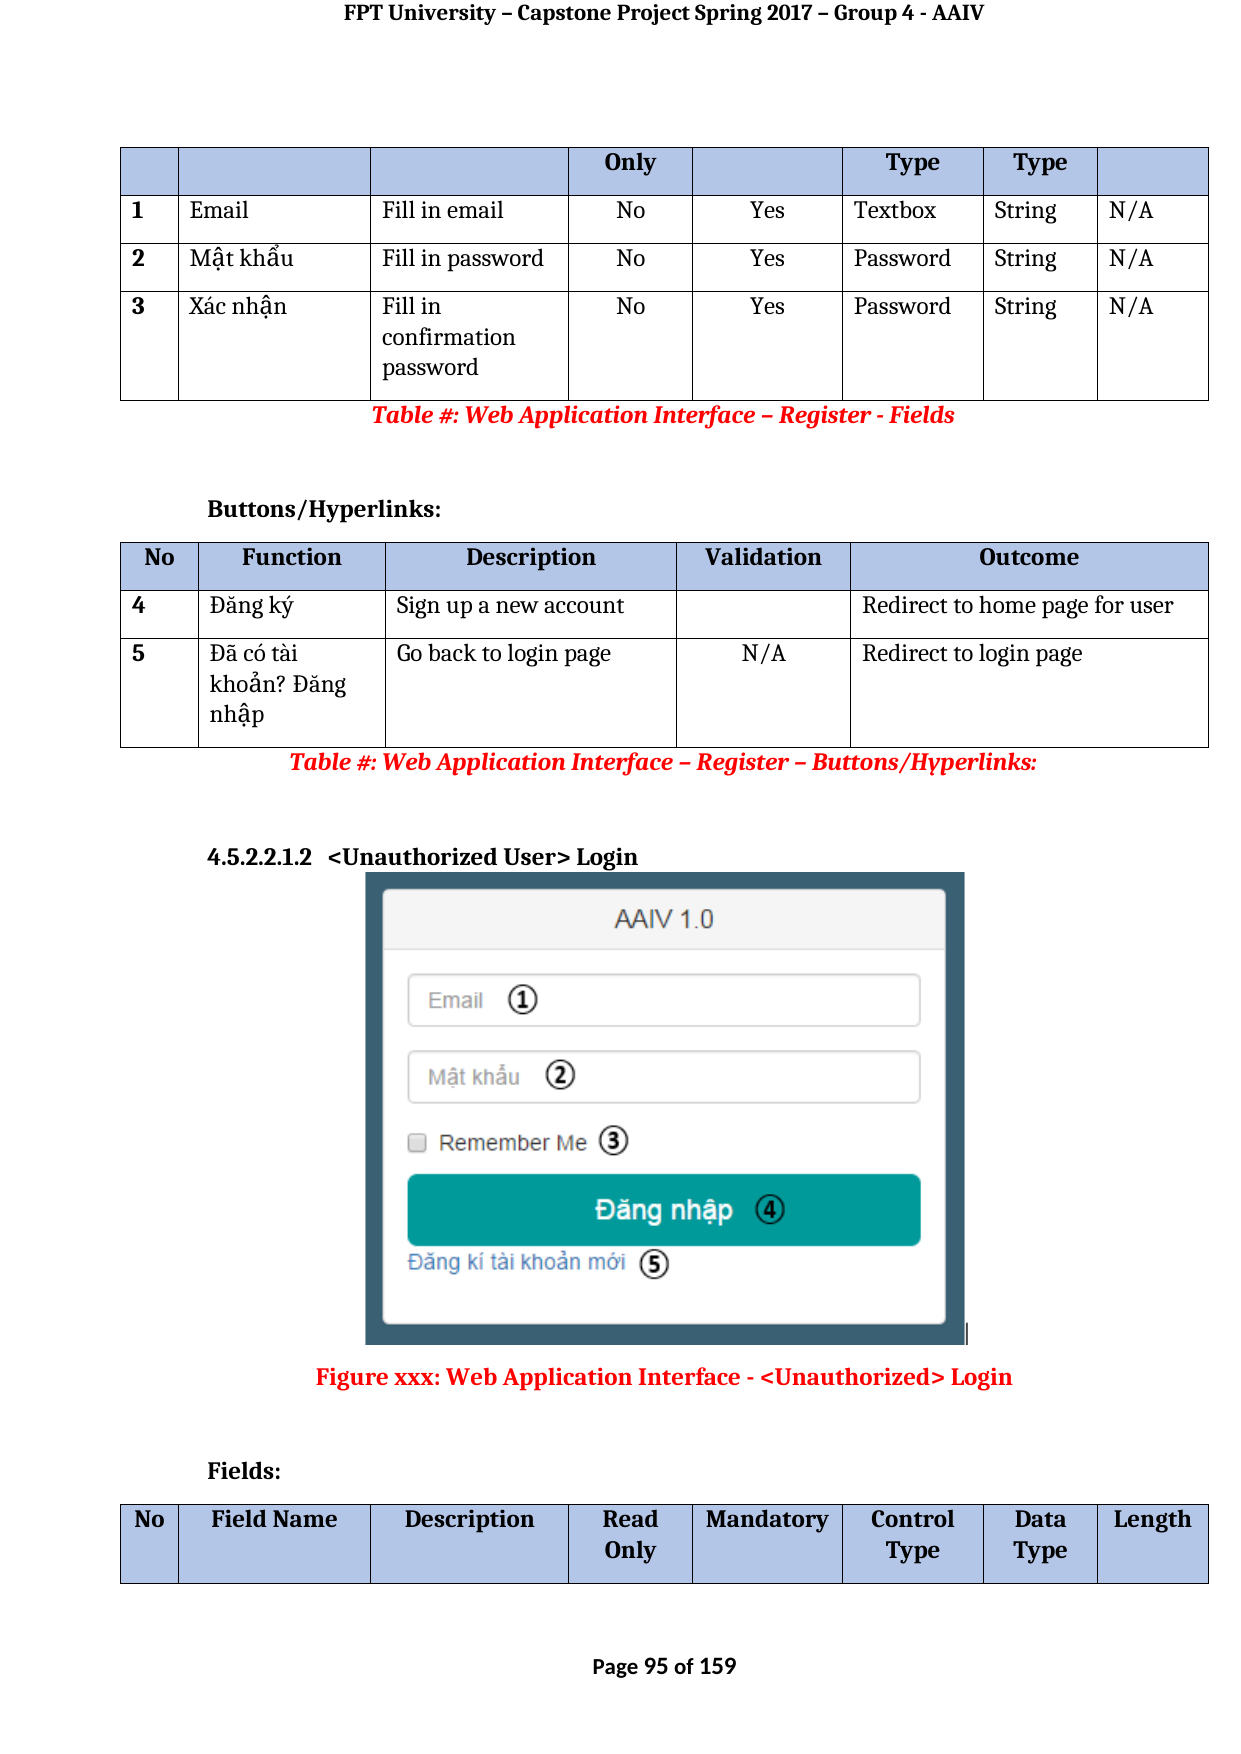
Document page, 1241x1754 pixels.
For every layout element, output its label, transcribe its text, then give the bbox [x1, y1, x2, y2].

subtitle <Unauthorized User> Login [207, 842, 1122, 871]
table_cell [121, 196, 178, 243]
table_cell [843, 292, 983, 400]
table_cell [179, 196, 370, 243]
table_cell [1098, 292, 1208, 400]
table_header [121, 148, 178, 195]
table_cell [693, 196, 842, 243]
text Table #: Web Application Interface – Register - Fields [207, 401, 1122, 430]
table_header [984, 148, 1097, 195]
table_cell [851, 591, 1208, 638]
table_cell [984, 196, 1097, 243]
picture [361, 872, 968, 1345]
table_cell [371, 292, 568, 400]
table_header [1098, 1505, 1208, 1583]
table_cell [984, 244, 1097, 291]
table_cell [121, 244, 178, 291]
text Buttons/Hyperlinks: [207, 495, 1122, 524]
text Figure xxx: Web Application Interface - <Unauthorized> Login [207, 1363, 1122, 1392]
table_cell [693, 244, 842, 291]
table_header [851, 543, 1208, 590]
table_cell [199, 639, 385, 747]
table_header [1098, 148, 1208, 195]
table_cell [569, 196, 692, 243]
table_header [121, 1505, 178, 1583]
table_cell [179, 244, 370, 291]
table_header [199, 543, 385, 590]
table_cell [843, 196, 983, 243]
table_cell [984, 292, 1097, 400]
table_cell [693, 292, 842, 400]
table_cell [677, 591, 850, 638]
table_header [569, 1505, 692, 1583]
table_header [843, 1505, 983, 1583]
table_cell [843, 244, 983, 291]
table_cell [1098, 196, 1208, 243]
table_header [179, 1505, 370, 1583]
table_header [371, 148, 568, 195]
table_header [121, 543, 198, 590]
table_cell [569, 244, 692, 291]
text Table #: Web Application Interface – Register – Buttons/Hyperlinks: [207, 748, 1122, 777]
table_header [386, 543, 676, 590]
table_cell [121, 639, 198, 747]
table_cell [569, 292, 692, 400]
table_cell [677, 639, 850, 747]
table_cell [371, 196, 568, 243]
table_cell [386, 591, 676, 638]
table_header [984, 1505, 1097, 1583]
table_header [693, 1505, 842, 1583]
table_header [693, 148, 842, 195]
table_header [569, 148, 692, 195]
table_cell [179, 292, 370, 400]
text Fields: [207, 1457, 1122, 1486]
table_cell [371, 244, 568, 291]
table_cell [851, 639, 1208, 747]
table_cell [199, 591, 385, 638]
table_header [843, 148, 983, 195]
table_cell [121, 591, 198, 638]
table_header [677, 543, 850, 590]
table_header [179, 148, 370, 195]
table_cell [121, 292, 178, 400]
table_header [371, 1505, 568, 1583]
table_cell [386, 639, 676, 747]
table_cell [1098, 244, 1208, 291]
